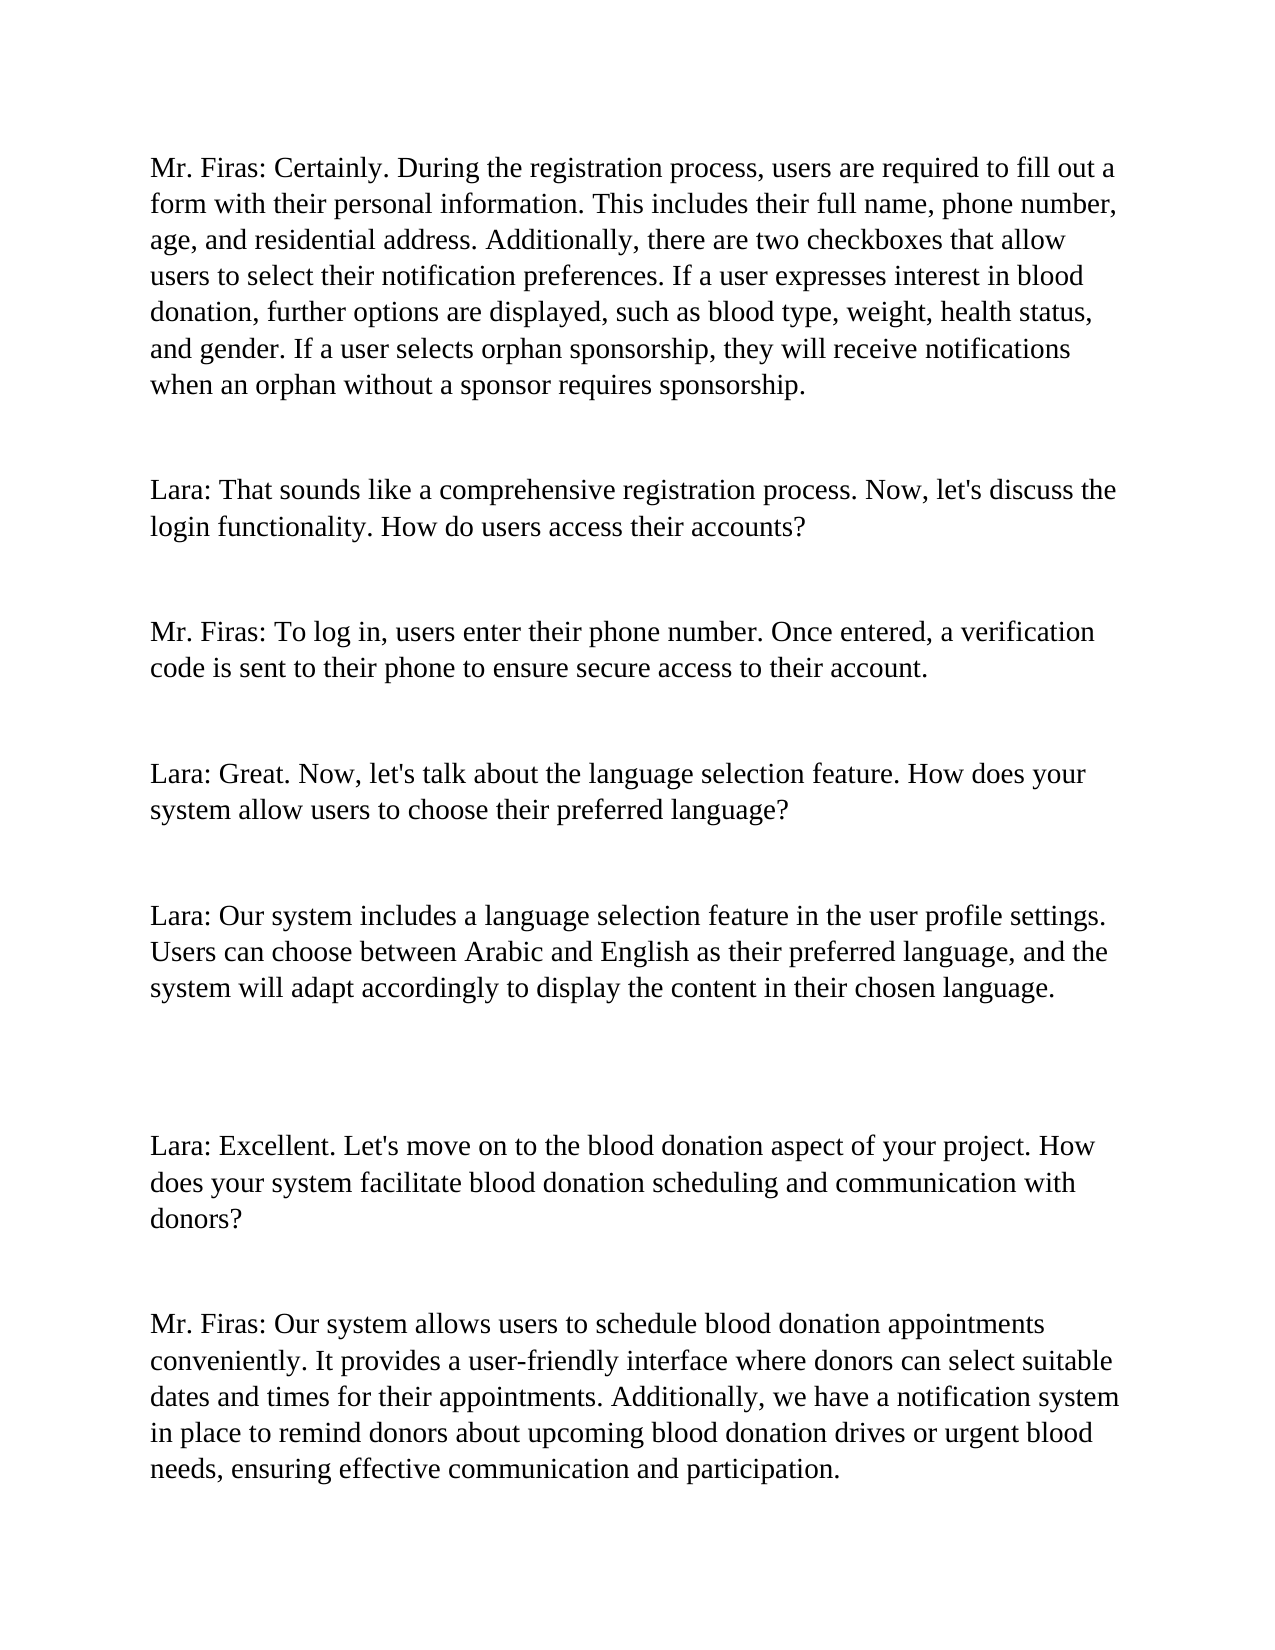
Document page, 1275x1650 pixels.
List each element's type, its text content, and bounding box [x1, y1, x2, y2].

text Lara: Our system includes a language selection feature in the user profile settings. Users can choose between Arabic and English as their preferred language, and the system will adapt accordingly to display the content in their chosen language. [150, 898, 1125, 1004]
text Mr. Firas: Certainly. During the registration process, users are required to fill out a form with their personal information. This includes their full name, phone number, age, and residential address. Additionally, there are two checkboxes that allow users to select their notification preferences. If a user expresses interest in blood donation, further options are displayed, such as blood type, weight, health status, and gender. If a user selects orphan sponsorship, they will receive notifications when an orphan without a sponsor requires sponsorship. [150, 150, 1125, 400]
text Lara: Great. Now, let's talk about the language selection feature. How does your system allow users to choose their preferred language? [150, 756, 1125, 826]
text Mr. Firas: To log in, users enter their phone number. Once entered, a verification code is sent to their phone to ensure secure access to their account. [150, 614, 1125, 684]
text Mr. Firas: Our system allows users to schedule blood donation appointments conveniently. It provides a user-friendly interface where donors can select suitable dates and times for their appointments. Additionally, we have a notification system in place to remind donors about upcoming blood donation drives or urgent blood needs, ensuring effective communication and participation. [150, 1306, 1125, 1484]
text Lara: That sounds like a comprehensive registration process. Now, let's discuss the login functionality. How do users access their accounts? [150, 472, 1125, 542]
text Lara: Excellent. Let's move on to the blood donation aspect of your project. How does your system facilitate blood donation scheduling and communication with donors? [150, 1128, 1125, 1234]
